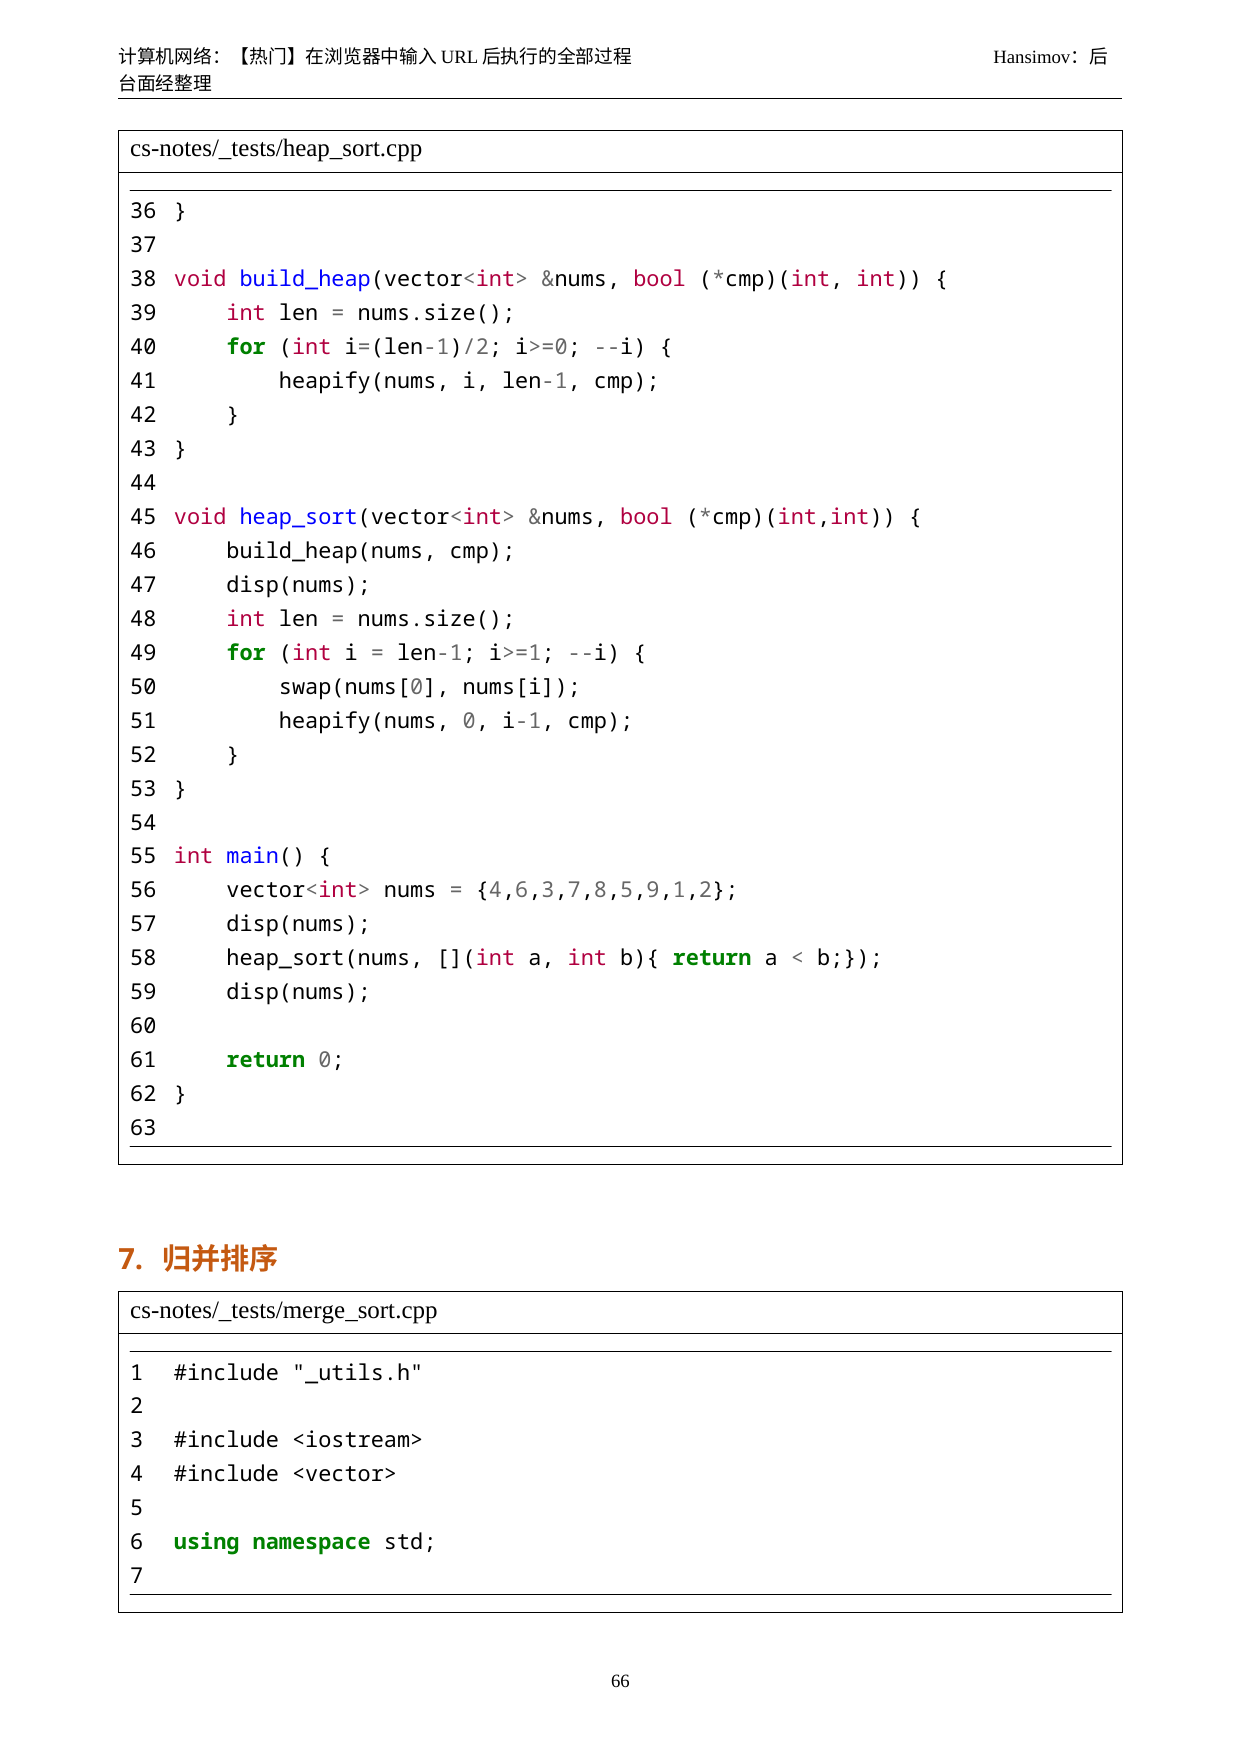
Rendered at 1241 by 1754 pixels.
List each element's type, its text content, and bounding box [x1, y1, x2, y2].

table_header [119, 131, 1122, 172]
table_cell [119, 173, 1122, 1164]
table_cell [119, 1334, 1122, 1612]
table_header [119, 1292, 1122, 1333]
subtitle 归并排序 [118, 1223, 1122, 1291]
